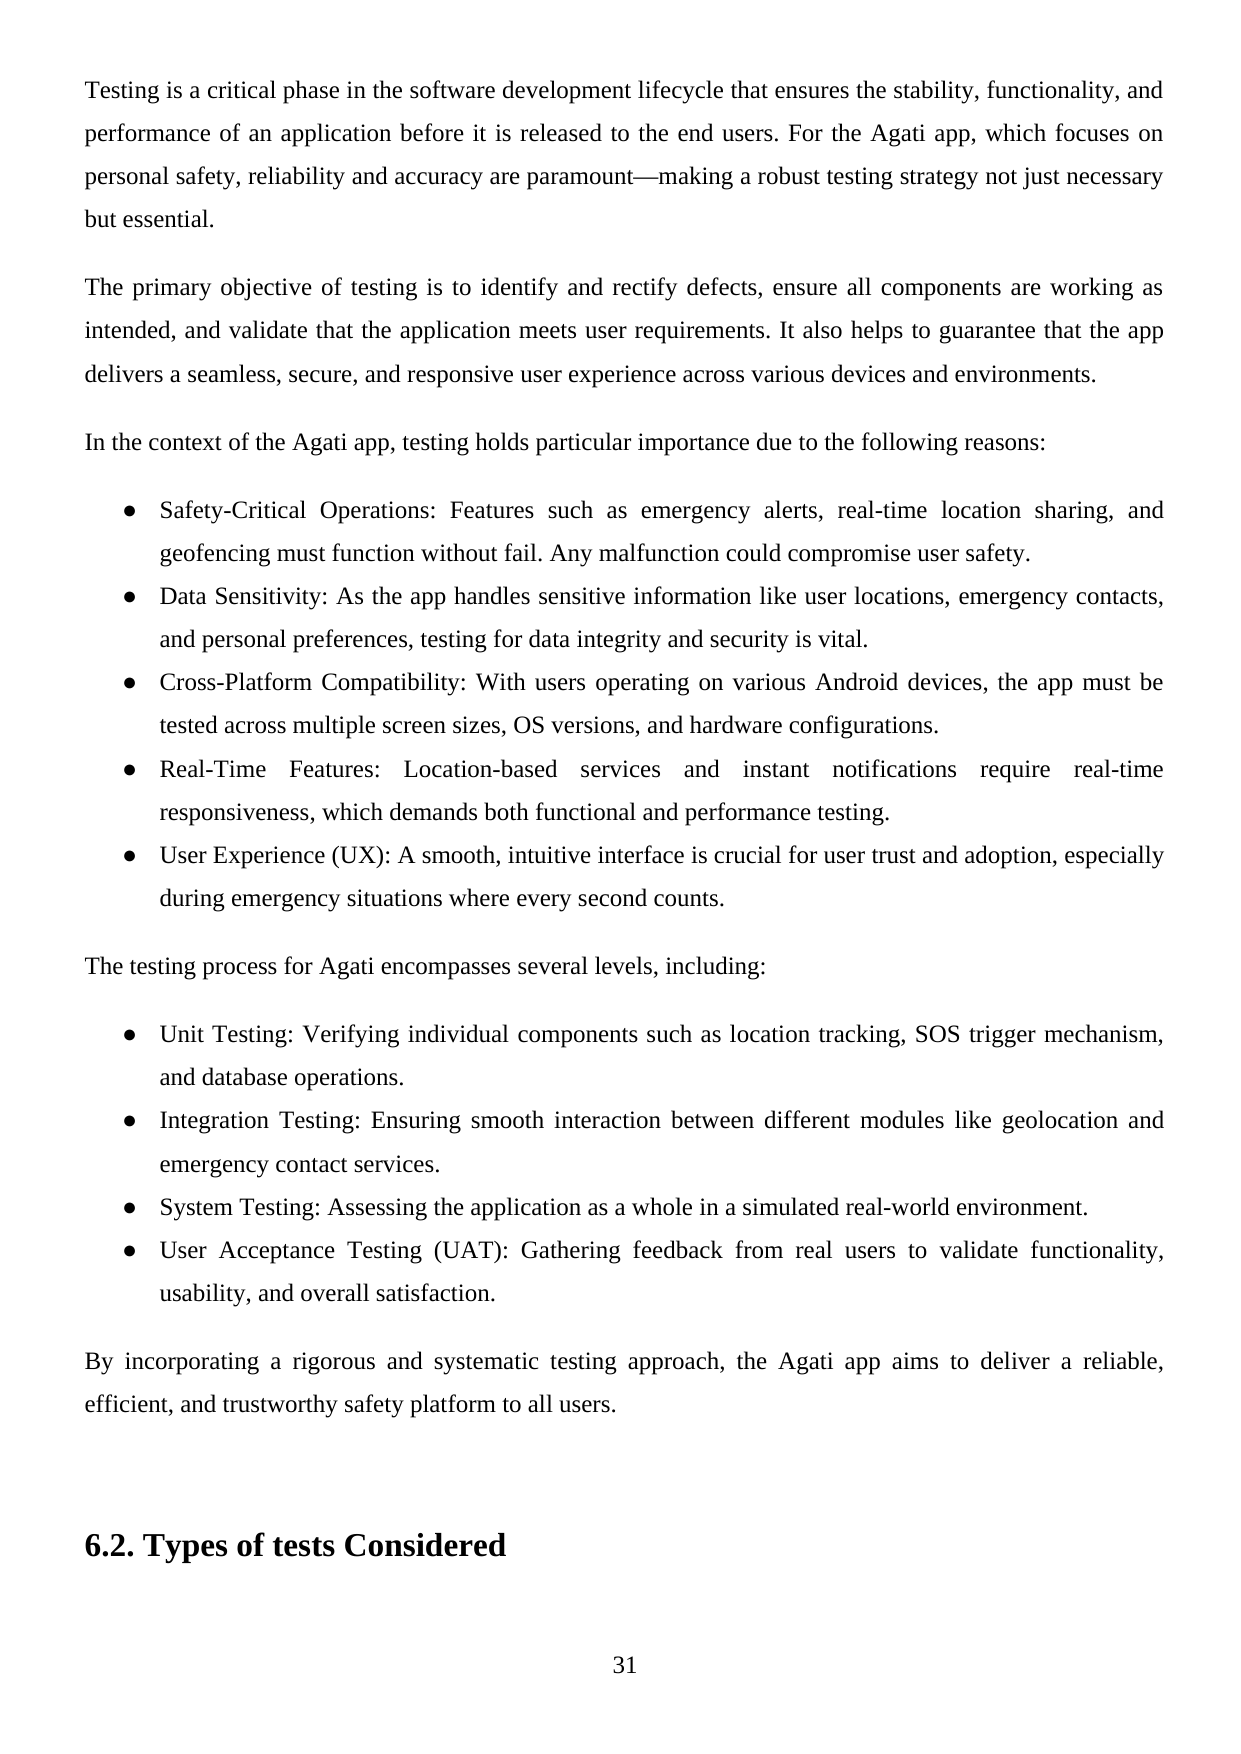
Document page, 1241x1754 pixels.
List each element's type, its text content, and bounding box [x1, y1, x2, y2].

text 6.2. Types of tests Considered [84, 1526, 1165, 1564]
text The testing process for Agati encompasses several levels, including: [84, 951, 1165, 980]
list Unit Testing: Verifying individual components such as location tracking, SOS trigger mechanism, and database operations. [122, 1019, 1165, 1091]
text By incorporating a rigorous and systematic testing approach, the Agati app aims to deliver a reliable, efficient, and trustworthy safety platform to all users. [84, 1346, 1165, 1418]
text Testing is a critical phase in the software development lifecycle that ensures the stability, functionality, and performance of an application before it is released to the end users. For the Agati app, which focuses on personal safety, reliability and accuracy are paramount—making a robust testing strategy not just necessary but essential. [84, 75, 1165, 233]
list Safety-Critical Operations: Features such as emergency alerts, real-time location sharing, and geofencing must function without fail. Any malfunction could compromise user safety. [122, 495, 1165, 567]
list Real-Time Features: Location-based services and instant notifications require real-time responsiveness, which demands both functional and performance testing. [122, 754, 1165, 826]
list User Acceptance Testing (UAT): Gathering feedback from real users to validate functionality, usability, and overall satisfaction. [122, 1235, 1165, 1307]
list User Experience (UX): A smooth, intuitive interface is crucial for user trust and adoption, especially during emergency situations where every second counts. [122, 840, 1165, 912]
text The primary objective of testing is to identify and rectify defects, ensure all components are working as intended, and validate that the application meets user requirements. It also helps to guarantee that the app delivers a seamless, secure, and responsive user experience across various devices and environments. [84, 272, 1165, 387]
list Data Sensitivity: As the app handles sensitive information like user locations, emergency contacts, and personal preferences, testing for data integrity and security is vital. [122, 581, 1165, 653]
list System Testing: Assessing the application as a whole in a simulated real-world environment. [122, 1192, 1165, 1221]
list Cross-Platform Compatibility: With users operating on various Android devices, the app must be tested across multiple screen sizes, OS versions, and hardware configurations. [122, 667, 1165, 739]
text In the context of the Agati app, testing holds particular importance due to the following reasons: [84, 427, 1165, 456]
list Integration Testing: Ensuring smooth interaction between different modules like geolocation and emergency contact services. [122, 1106, 1165, 1177]
